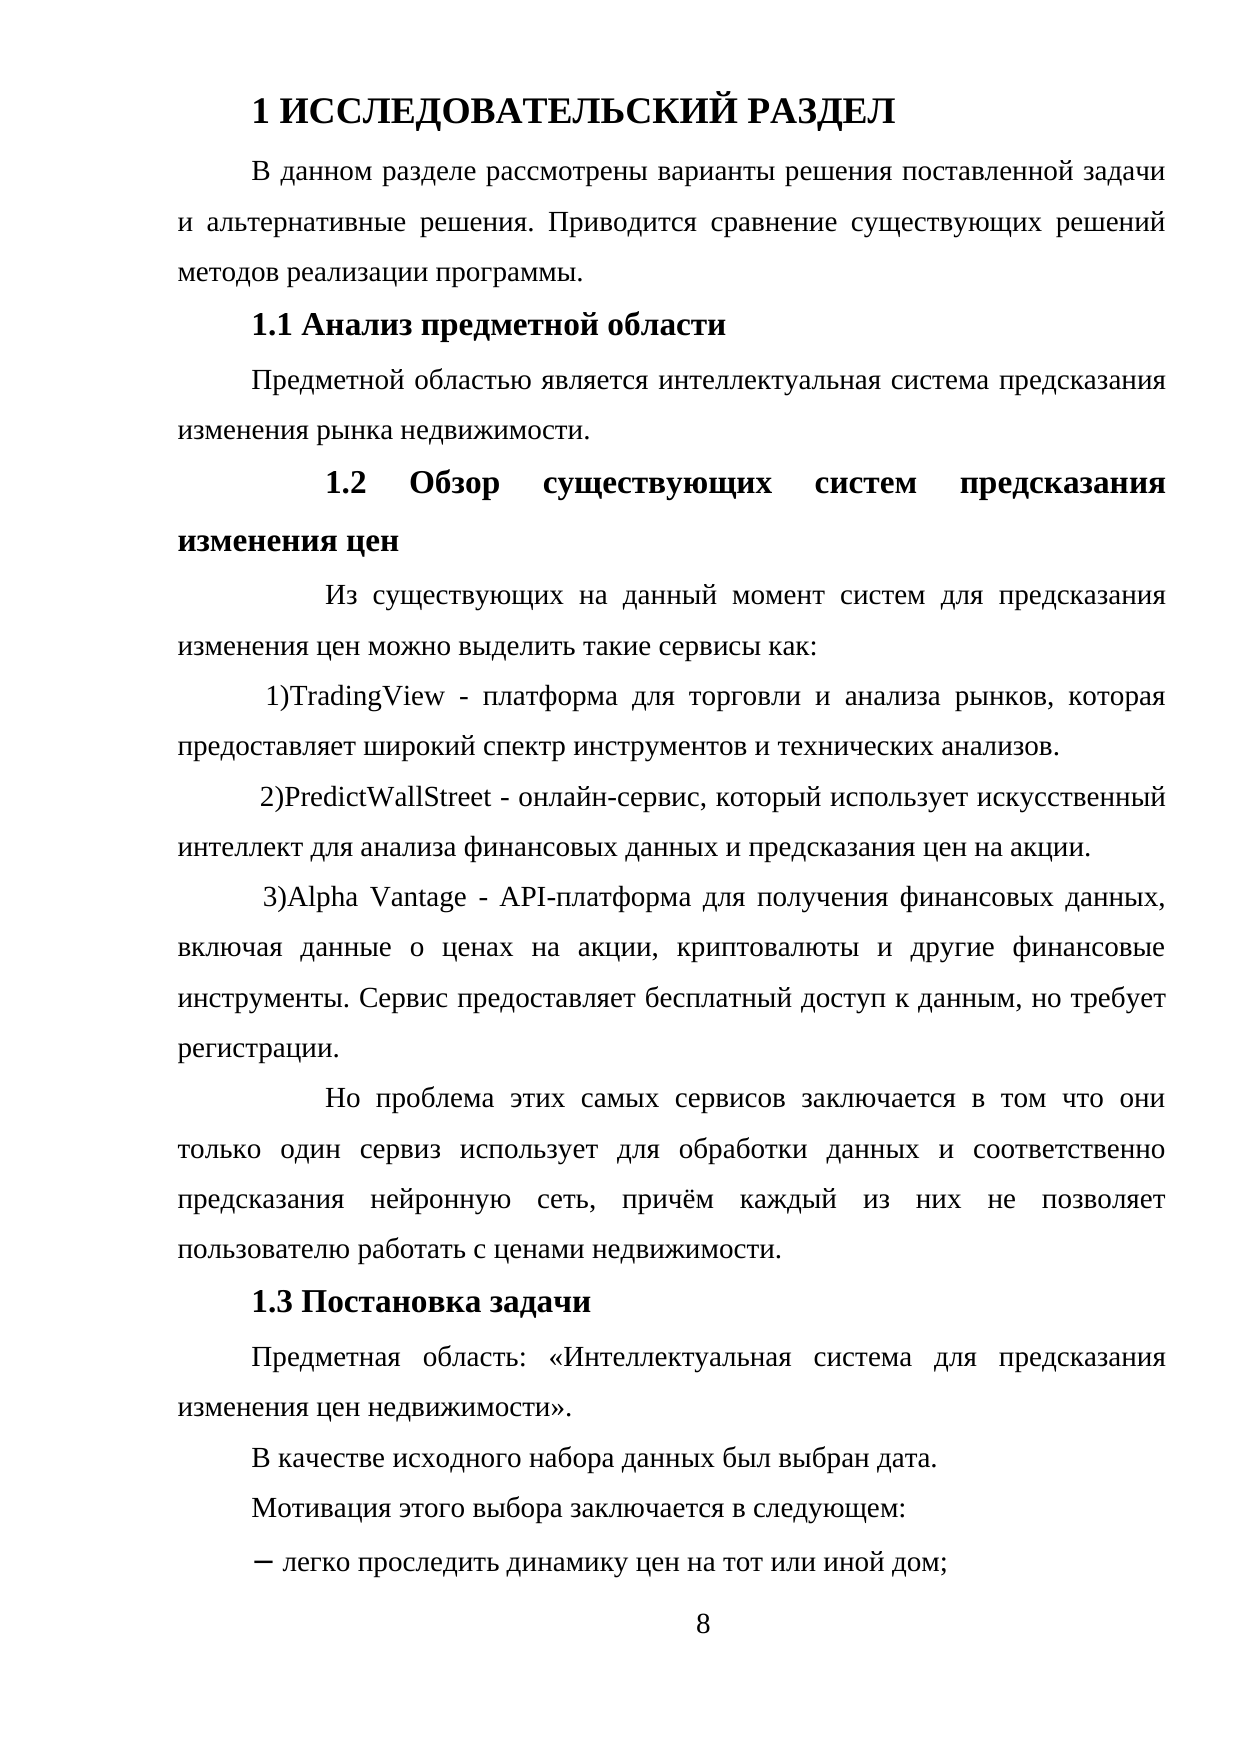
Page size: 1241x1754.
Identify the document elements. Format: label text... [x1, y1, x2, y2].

text 3)Alpha Vantage - API-платформа для получения финансовых данных, включая данные о ценах на акции, криптовалюты и другие финансовые инструменты. Сервис предоставляет бесплатный доступ к данным, но требует регистрации. [177, 879, 1167, 1064]
text Предметная область: «Интеллектуальная система для предсказания изменения цен недвижимости». [177, 1339, 1167, 1423]
subtitle 1 ИССЛЕДОВАТЕЛЬСКИЙ РАЗДЕЛ [177, 89, 1167, 132]
text Из существующих на данный момент систем для предсказания изменения цен можно выделить такие сервисы как: [177, 577, 1167, 661]
subtitle 1.3 Постановка задачи [177, 1282, 1167, 1320]
subtitle 1.1 Анализ предметной области [177, 304, 1167, 343]
subtitle 1.2 Обзор существующих систем предсказания изменения цен [177, 462, 1167, 558]
text − легко проследить динамику цен на тот или иной дом; [177, 1541, 1167, 1580]
text 1)TradingView - платформа для торговли и анализа рынков, которая предоставляет широкий спектр инструментов и технических анализов. [177, 678, 1167, 762]
text В качестве исходного набора данных был выбран дата. [177, 1440, 1167, 1473]
text Предметной областью является интеллектуальная система предсказания изменения рынка недвижимости. [177, 362, 1167, 446]
text В данном разделе рассмотрены варианты решения поставленной задачи и альтернативные решения. Приводится сравнение существующих решений методов реализации программы. [177, 153, 1167, 287]
text Но проблема этих самых сервисов заключается в том что они только один сервиз использует для обработки данных и соответственно предсказания нейронную сеть, причём каждый из них не позволяет пользователю работать с ценами недвижимости. [177, 1081, 1167, 1265]
text Мотивация этого выбора заключается в следующем: [177, 1490, 1167, 1524]
text 2)PredictWallStreet - онлайн-сервис, который использует искусственный интеллект для анализа финансовых данных и предсказания цен на акции. [177, 779, 1167, 862]
